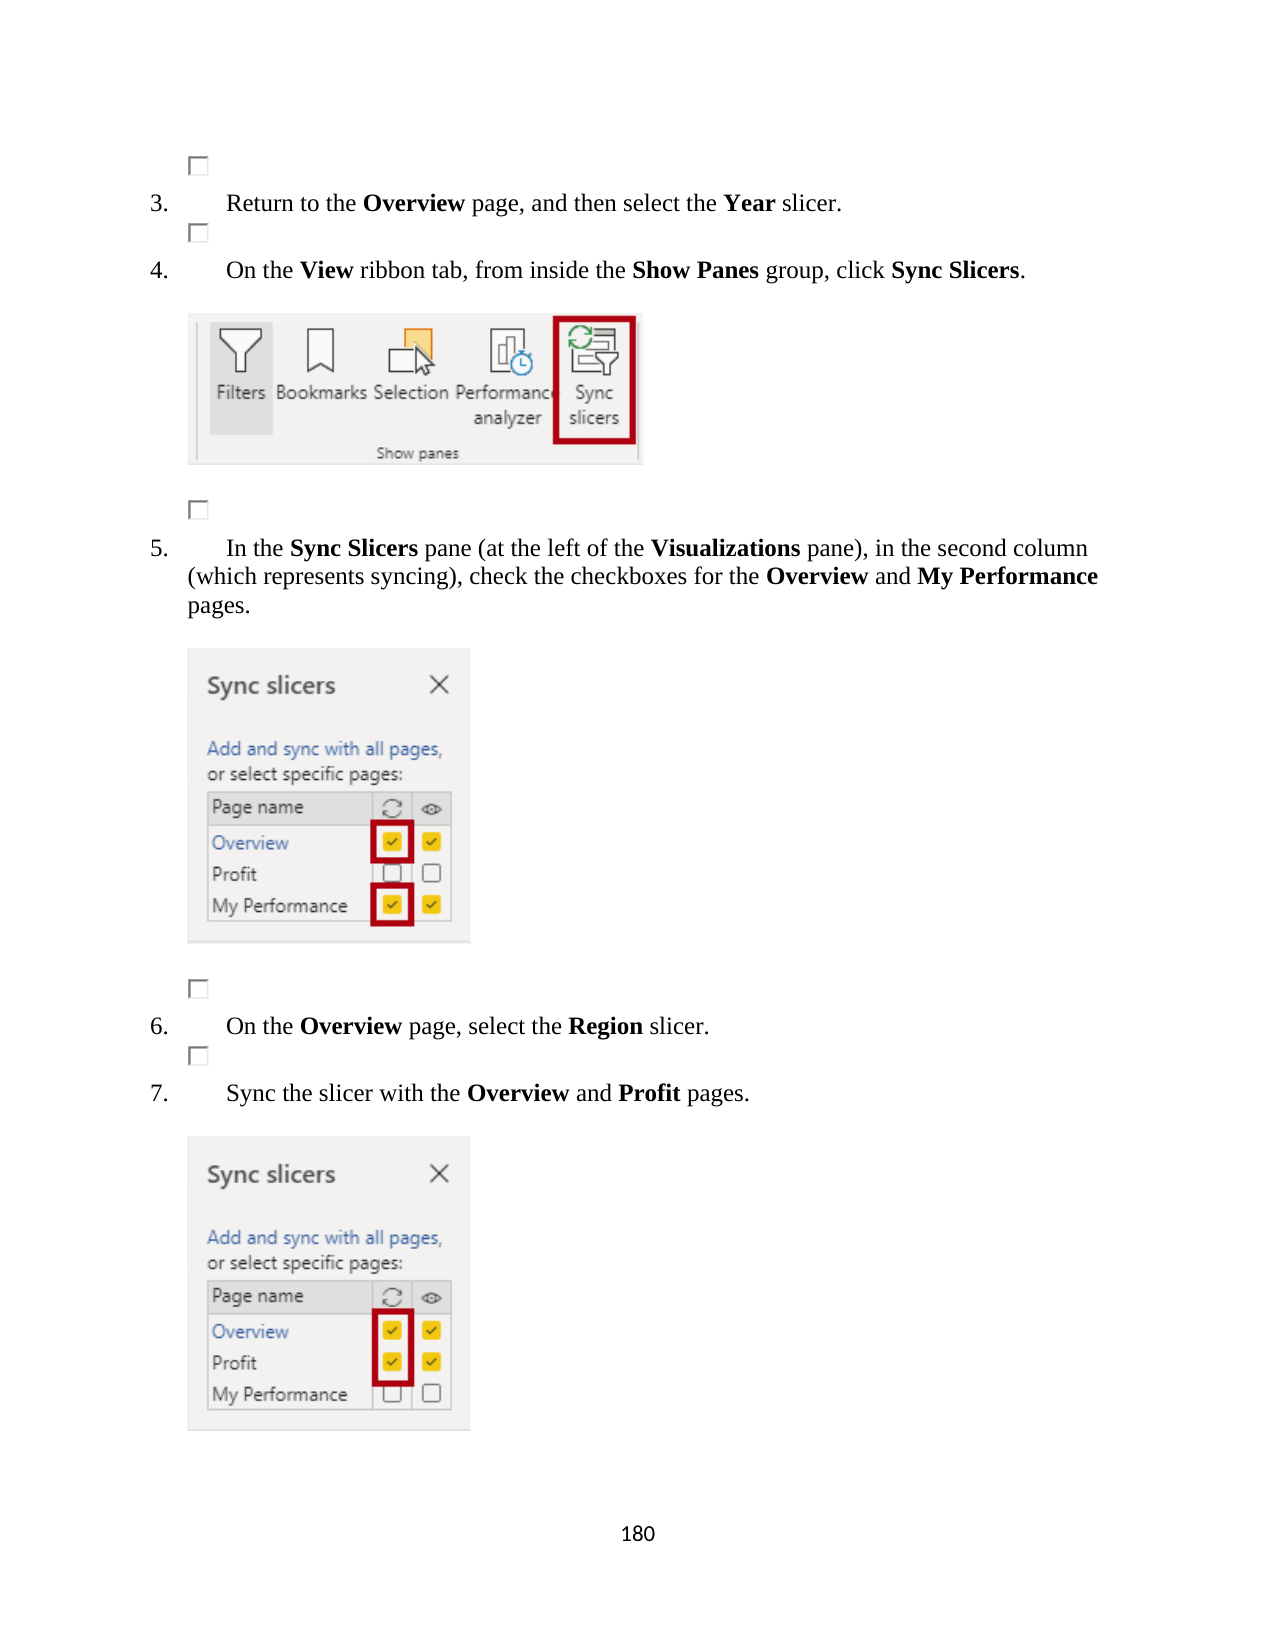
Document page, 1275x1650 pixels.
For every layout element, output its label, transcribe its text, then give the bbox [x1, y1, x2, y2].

list On the View ribbon tab, from inside the Show Panes group, click Sync Slicers. [150, 217, 1162, 284]
list Return to the Overview page, and then select the Year slicer. [150, 150, 1162, 217]
picture [187, 1136, 471, 1431]
list Sync the slicer with the Overview and Profit pages. [150, 1040, 1162, 1107]
list On the Overview page, select the Region slicer. [150, 973, 1162, 1040]
picture [187, 648, 471, 944]
list In the Sync Slicers pane (at the left of the Visualizations pane), in the second column (which represents syncing), check the checkboxes for the Overview and My Performance pages. [150, 494, 1162, 619]
picture [187, 313, 644, 465]
